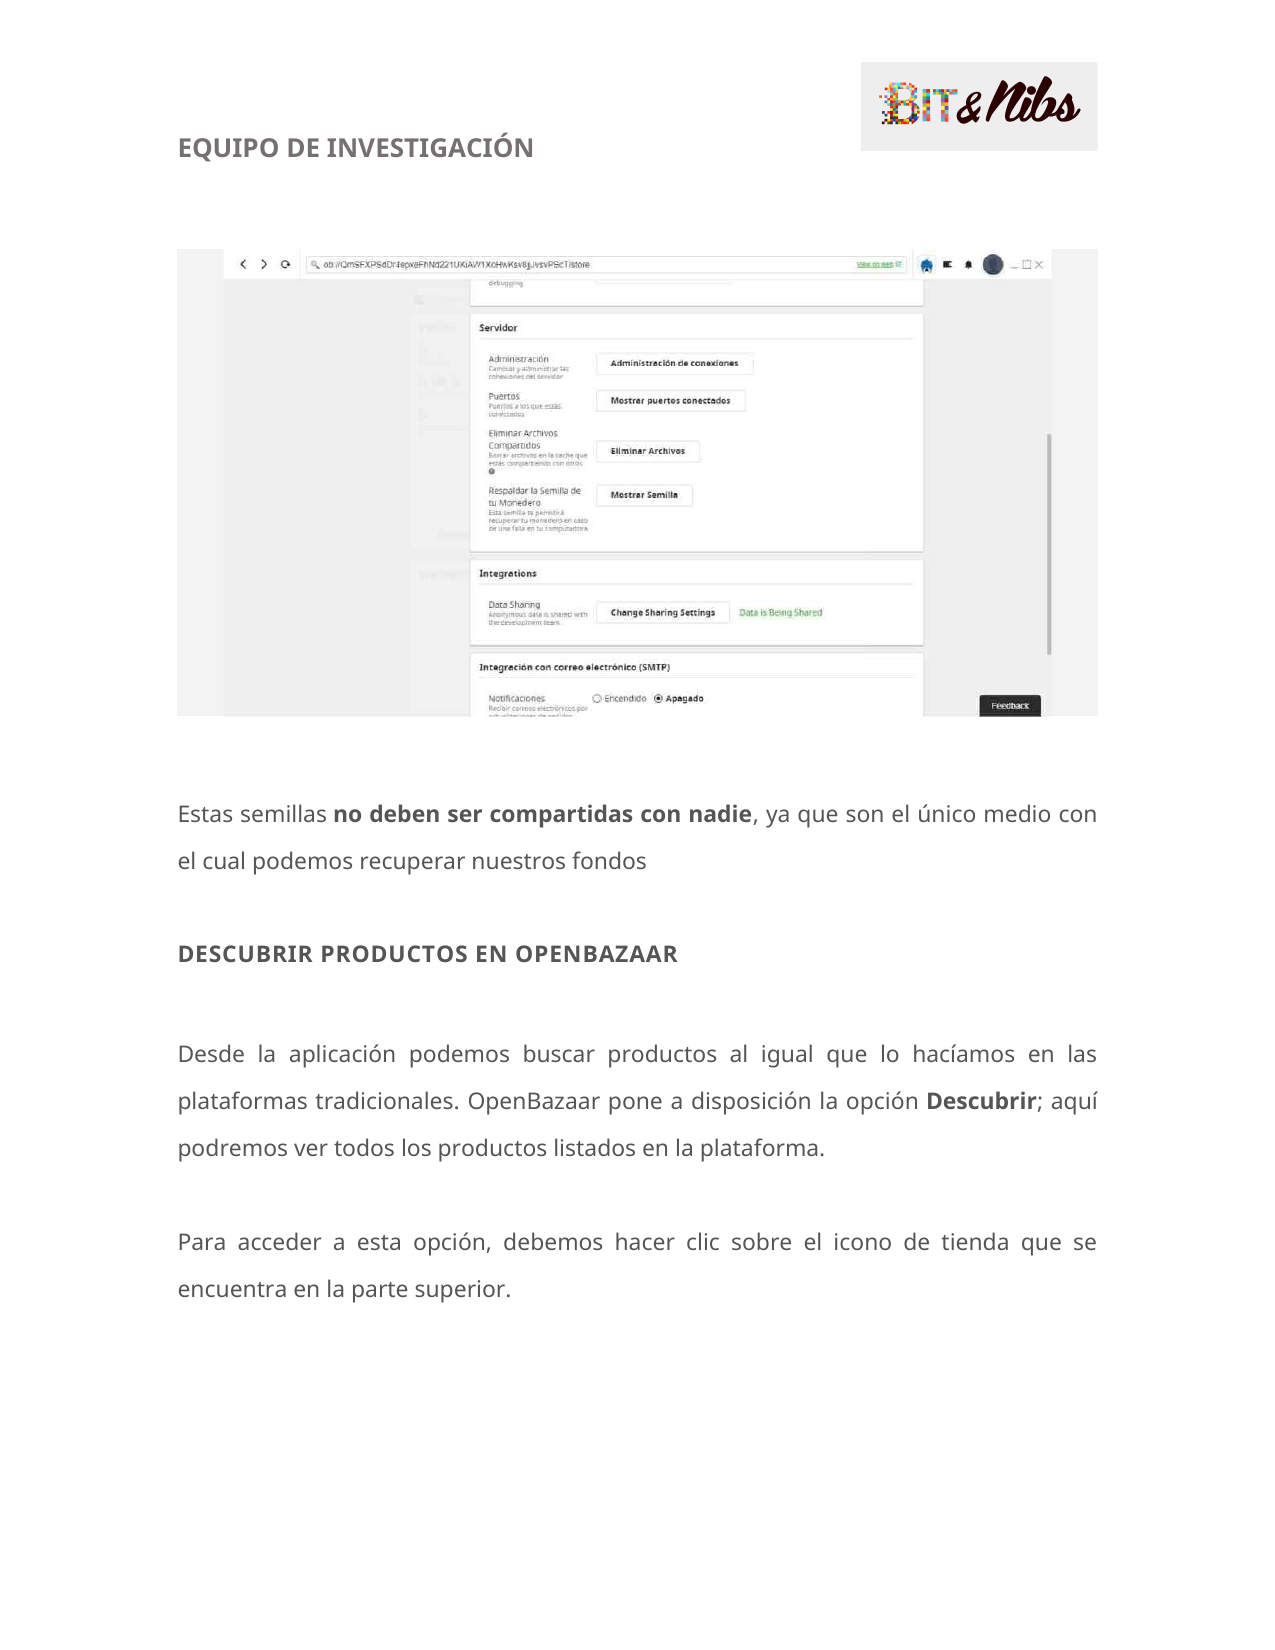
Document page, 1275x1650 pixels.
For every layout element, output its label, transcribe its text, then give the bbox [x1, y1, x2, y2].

subtitle DESCUBRIR PRODUCTOS EN OPENBAZAAR [177, 938, 1098, 970]
text Estas semillas no deben ser compartidas con nadie, ya que son el único medio con el cual podemos recuperar nuestros fondos [177, 798, 1098, 876]
text Desde la aplicación podemos buscar productos al igual que lo hacíamos en las plataformas tradicionales. OpenBazaar pone a disposición la opción Descubrir; aquí podremos ver todos los productos listados en la plataforma. [177, 1038, 1098, 1163]
picture [223, 249, 1052, 717]
text Para acceder a esta opción, debemos hacer clic sobre el icono de tienda que se encuentra en la parte superior. [177, 1226, 1098, 1304]
picture [860, 62, 1098, 151]
